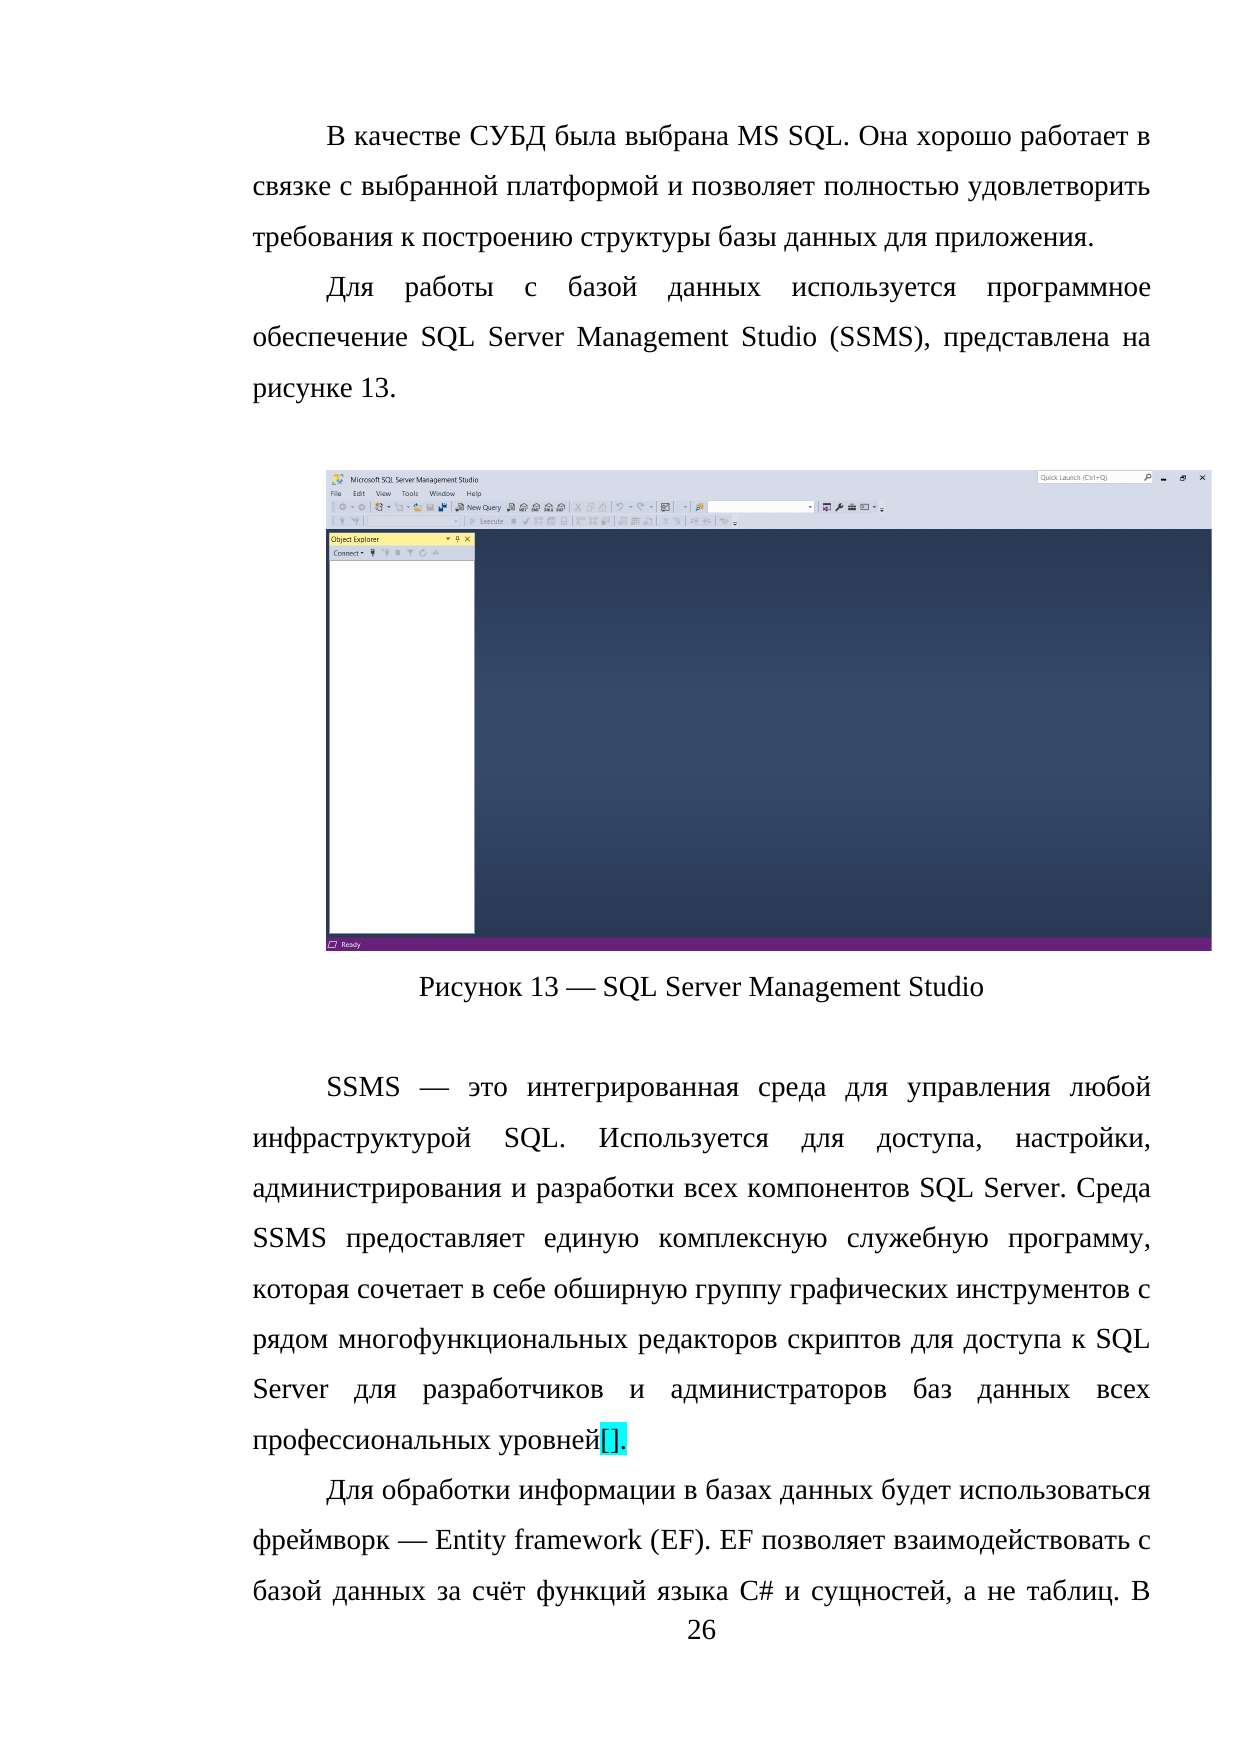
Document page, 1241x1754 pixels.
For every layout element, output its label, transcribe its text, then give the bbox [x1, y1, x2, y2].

text Для работы с базой данных используется программное обеспечение SQL Server Management Studio (SSMS), представлена на рисунке 13. [252, 269, 1152, 403]
text Рисунок 13 — SQL Server Management Studio [177, 969, 1152, 1002]
text В качестве СУБД была выбрана MS SQL. Она хорошо работает в связке с выбранной платформой и позволяет полностью удовлетворить требования к построению структуры базы данных для приложения. [252, 118, 1152, 252]
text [252, 1472, 1152, 1606]
text SSMS — это интегрированная среда для управления любой инфраструктурой SQL. Используется для доступа, настройки, администрирования и разработки всех компонентов SQL Server. Среда SSMS предоставляет единую комплексную служебную программу, которая сочетает в себе обширную группу графических инструментов с рядом многофункциональных редакторов скриптов для доступа к SQL Server для разработчиков и администраторов баз данных всех профессиональных уровней[]. [252, 1069, 1152, 1455]
picture [326, 470, 1212, 951]
